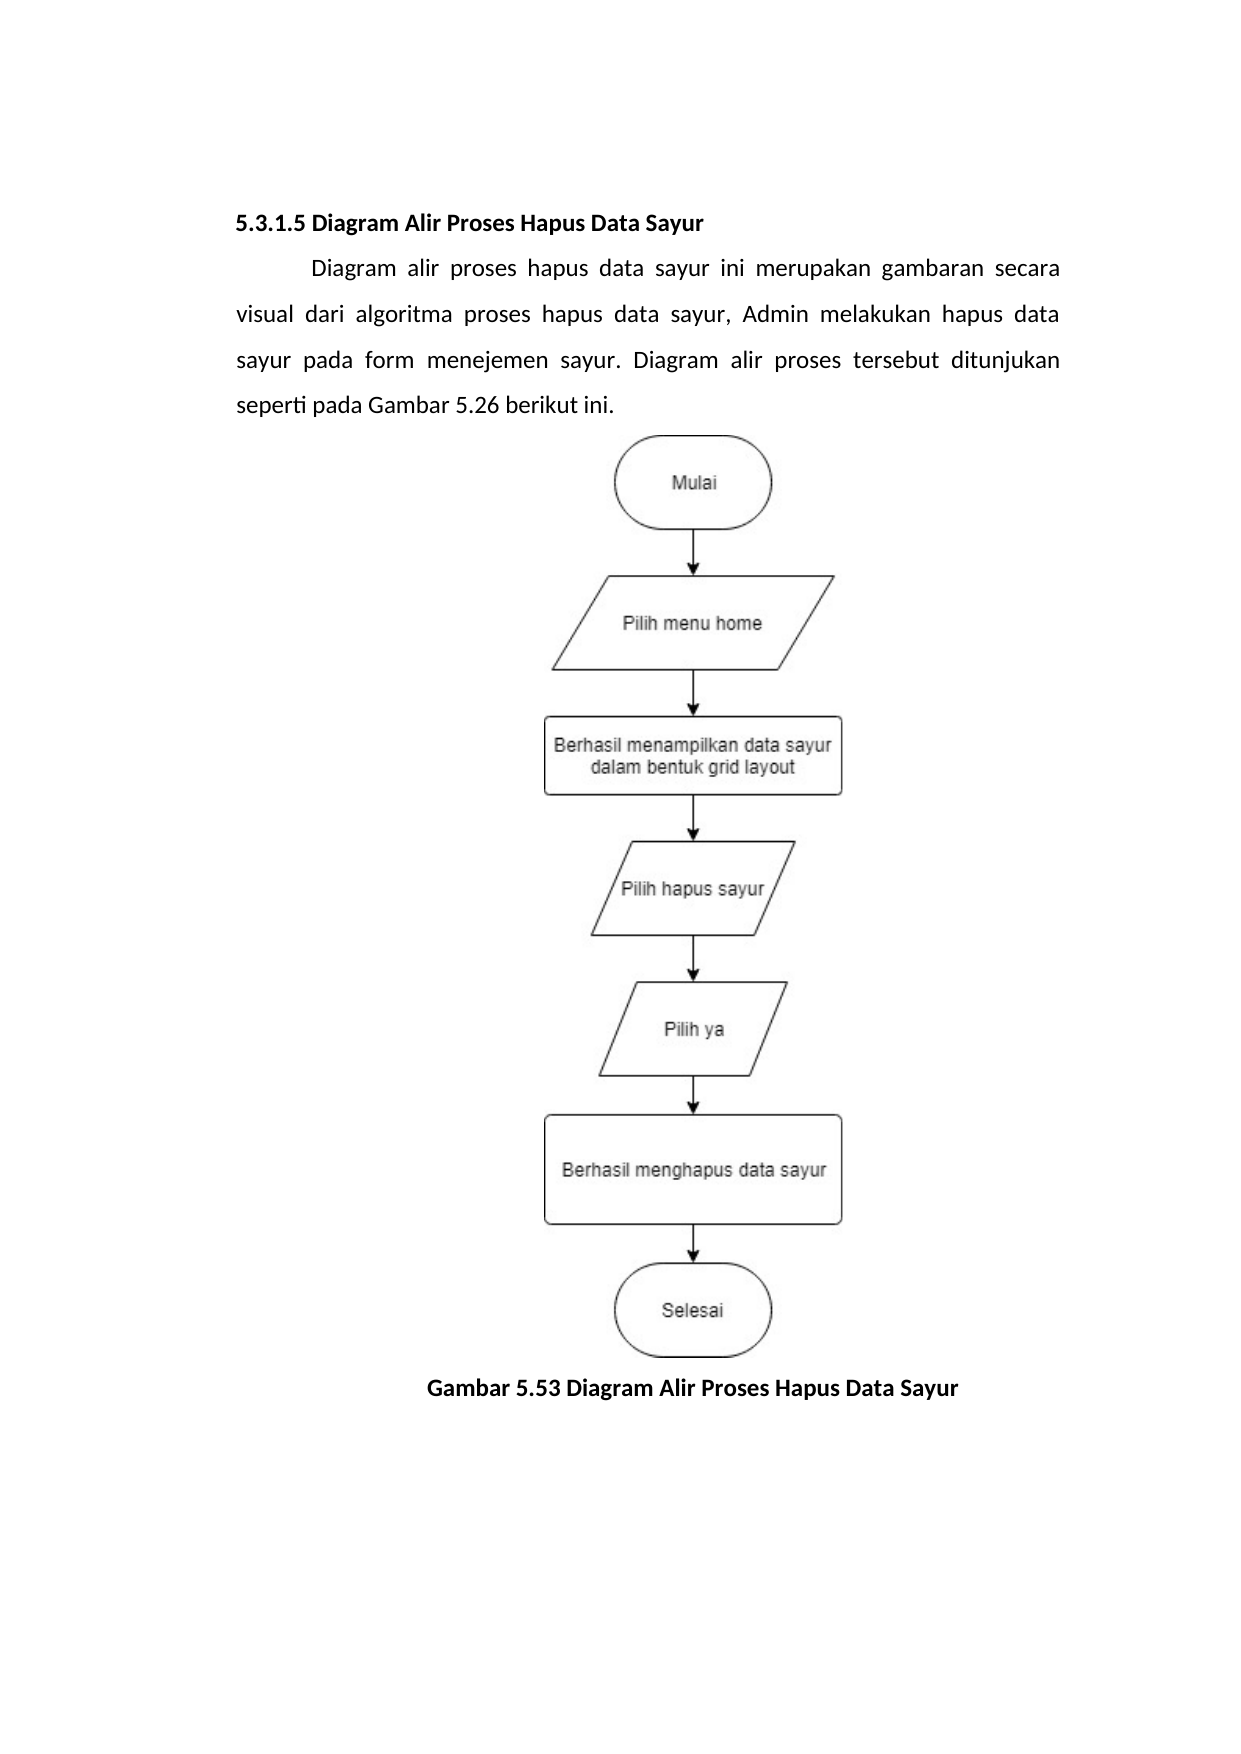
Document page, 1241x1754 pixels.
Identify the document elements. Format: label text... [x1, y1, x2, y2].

picture [544, 435, 843, 1358]
text Diagram alir proses hapus data sayur ini merupakan gambaran secara visual dari algoritma proses hapus data sayur, Admin melakukan hapus data sayur pada form menejemen sayur. Diagram alir proses tersebut ditunjukan seperti pada Gambar 5.26 berikut ini. [236, 252, 1061, 420]
subtitle 5.3.1.5 Diagram Alir Proses Hapus Data Sayur [235, 207, 1064, 237]
subtitle Gambar 5.53 Diagram Alir Proses Hapus Data Sayur [321, 1372, 1064, 1403]
